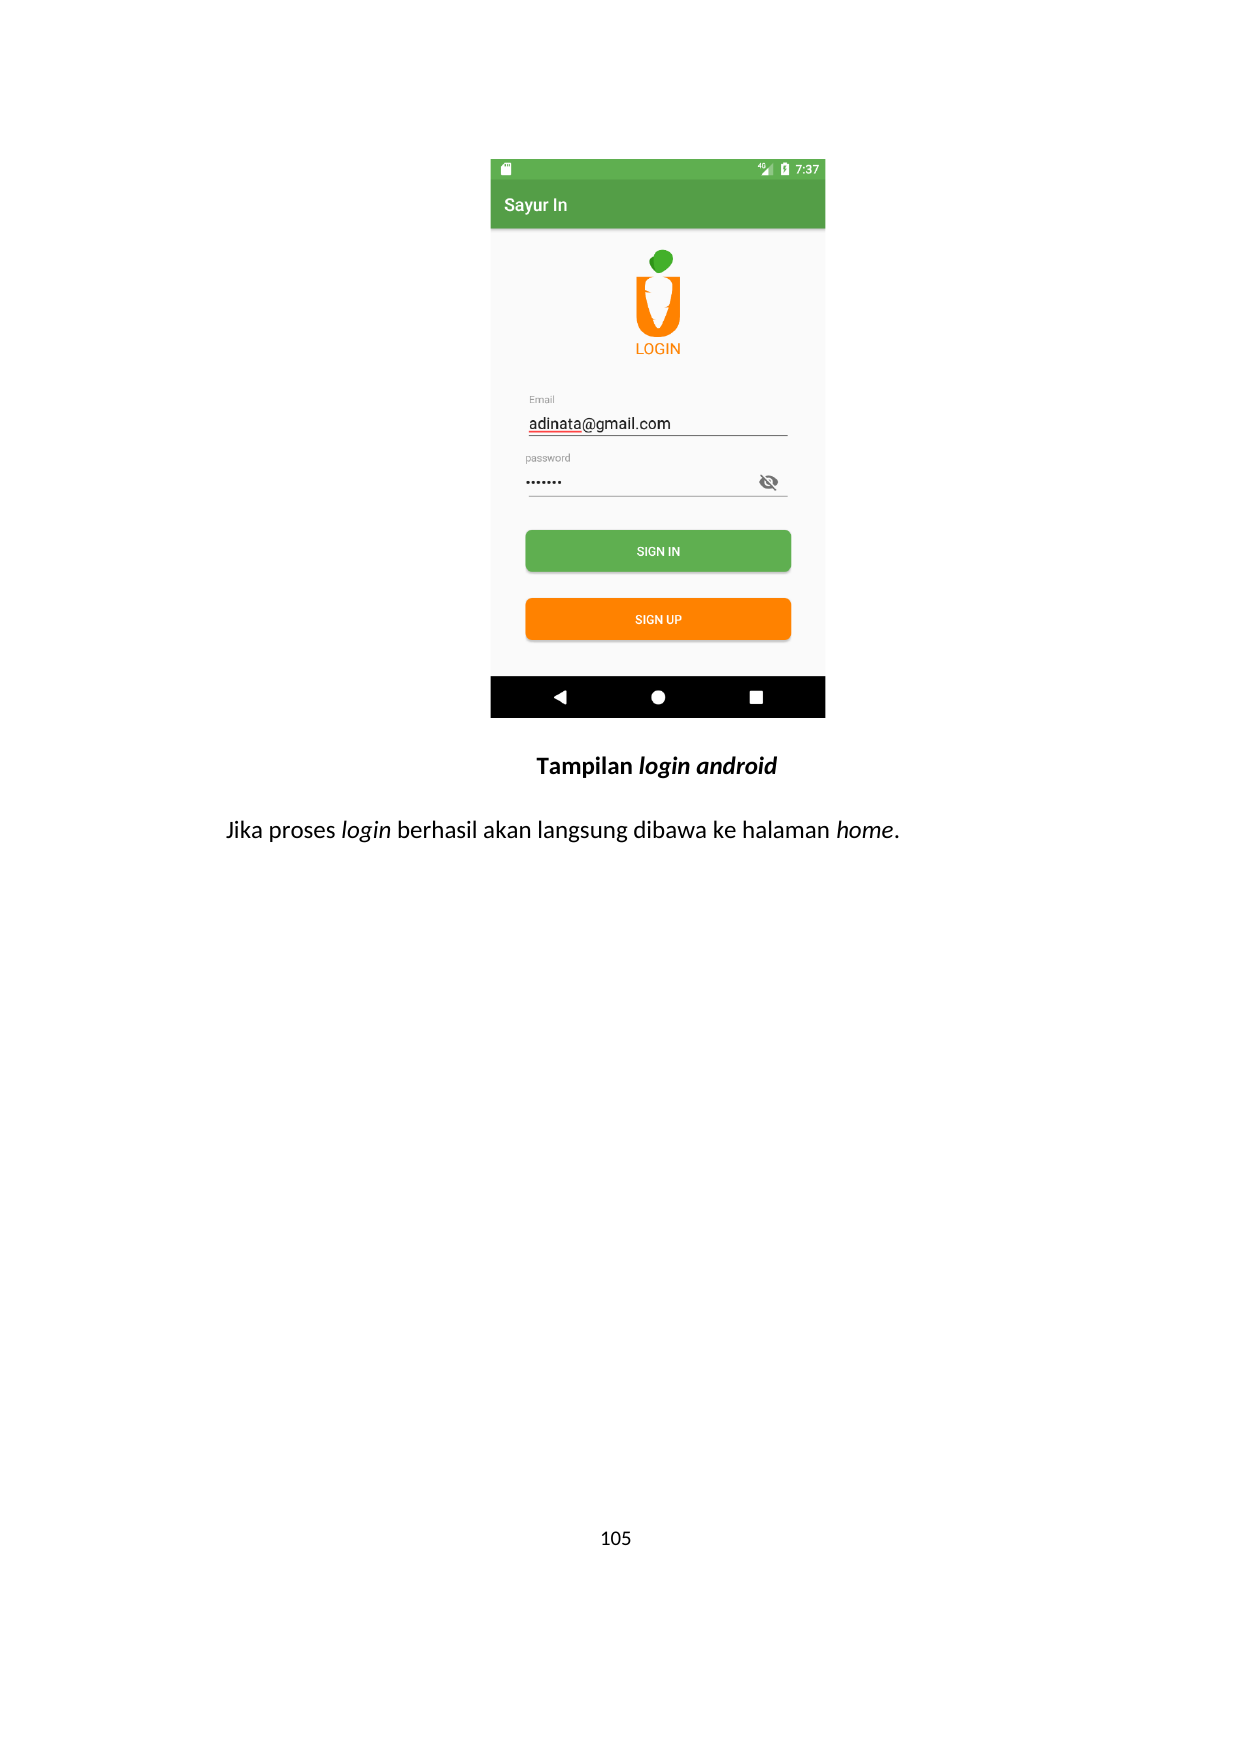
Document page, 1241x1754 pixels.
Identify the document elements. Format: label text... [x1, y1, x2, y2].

text Jika proses login berhasil akan langsung dibawa ke halaman home. [226, 814, 1090, 844]
picture [490, 159, 826, 718]
text Tampilan login android [226, 750, 1090, 781]
